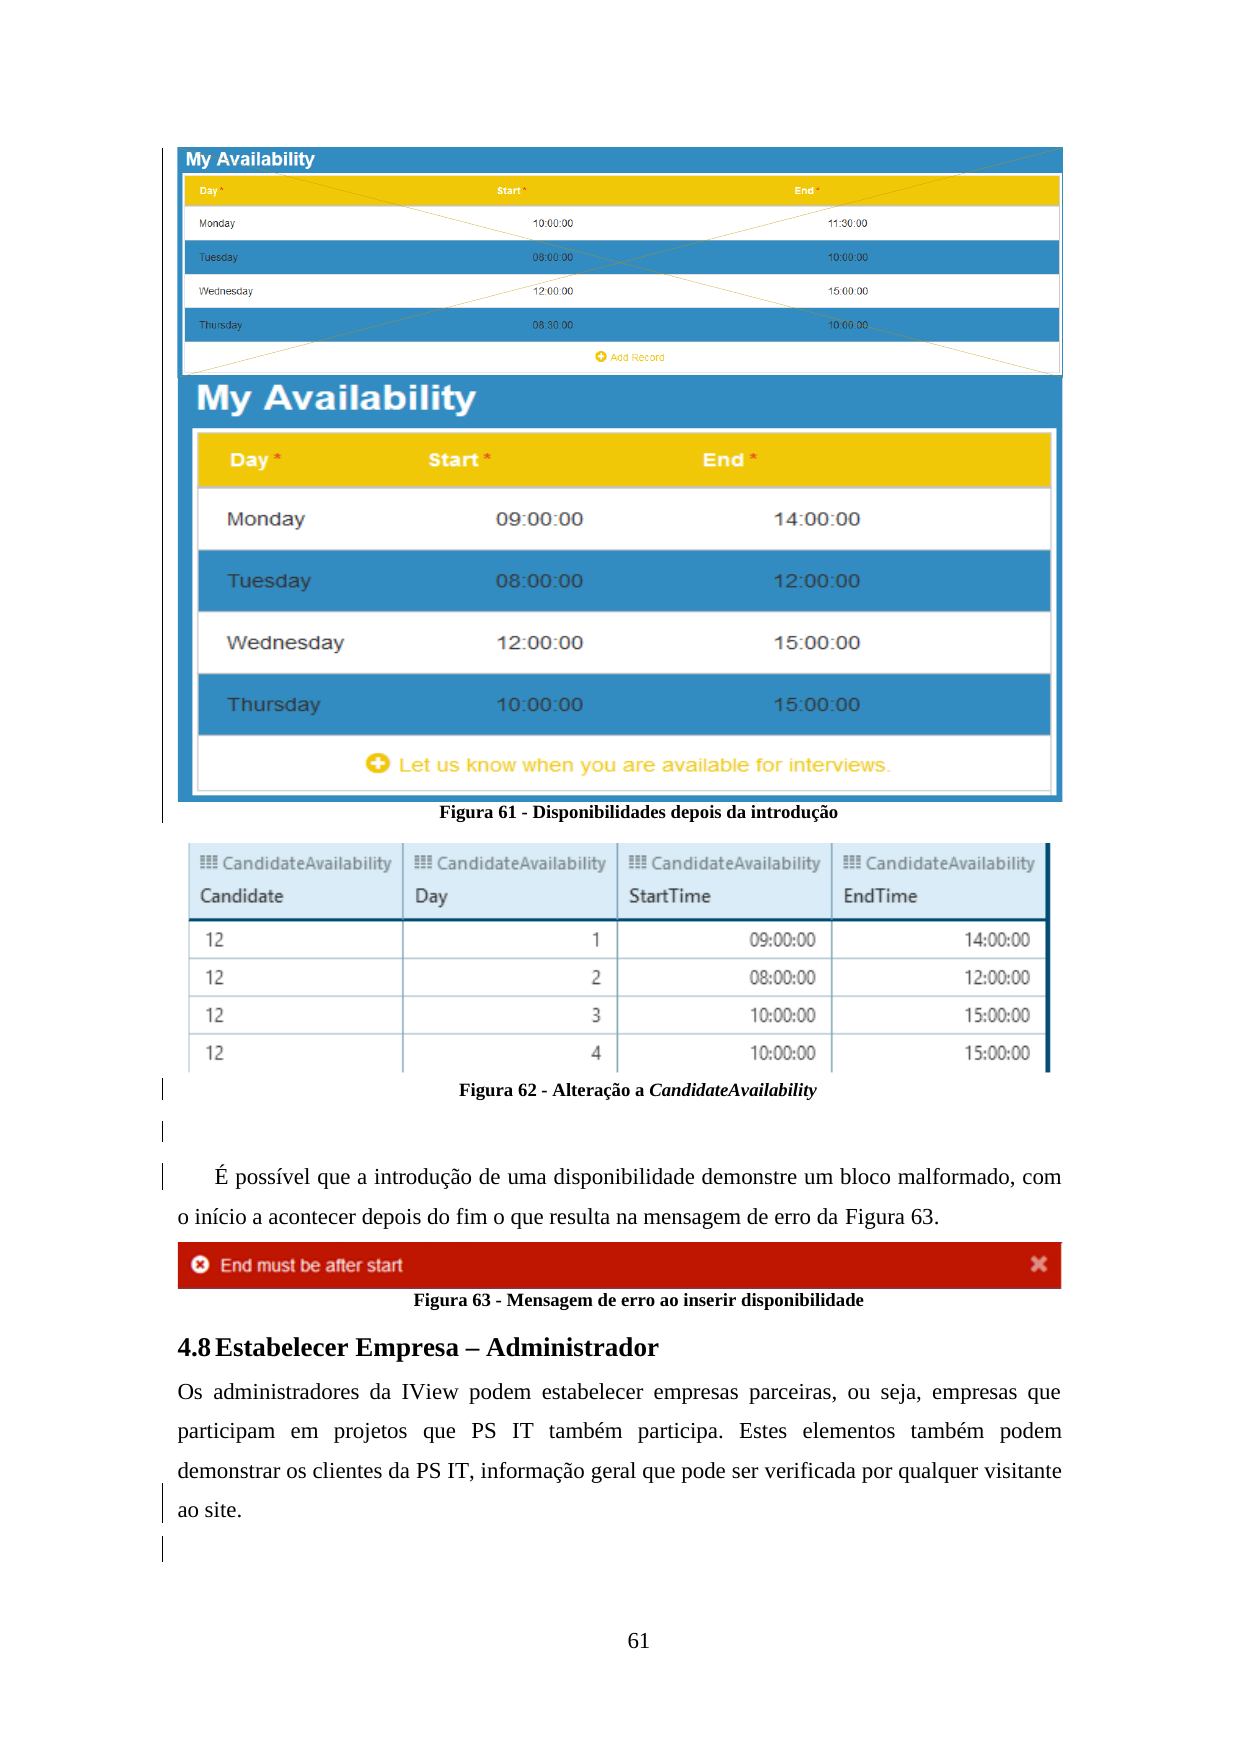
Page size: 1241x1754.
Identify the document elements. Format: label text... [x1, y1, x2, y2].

picture [180, 147, 1060, 262]
picture [177, 148, 1063, 802]
text Os administradores da IView podem estabelecer empresas parceiras, ou seja, empresas que participam em projetos que PS IT também participa. Estes elementos também podem demonstrar os clientes da PS IT, informação geral que pode ser verificada por qualquer visitante ao site. [177, 1378, 1063, 1523]
text Figura 62 - Alteração a CandidateAvailability [177, 1078, 1063, 1100]
subtitle Estabelecer Empresa – Administrador [177, 1331, 1063, 1362]
picture [188, 843, 1052, 1079]
picture [188, 843, 1045, 919]
text É possível que a introdução de uma disponibilidade demonstre um bloco malformado, com o início a acontecer depois do fim o que resulta na mensagem de erro da . [177, 1163, 1063, 1229]
text Figura 63 - Mensagem de erro ao inserir disponibilidade [177, 1289, 1063, 1310]
picture [177, 1242, 1063, 1289]
text Figura 61 - Disponibilidades depois da introdução [177, 802, 1063, 823]
